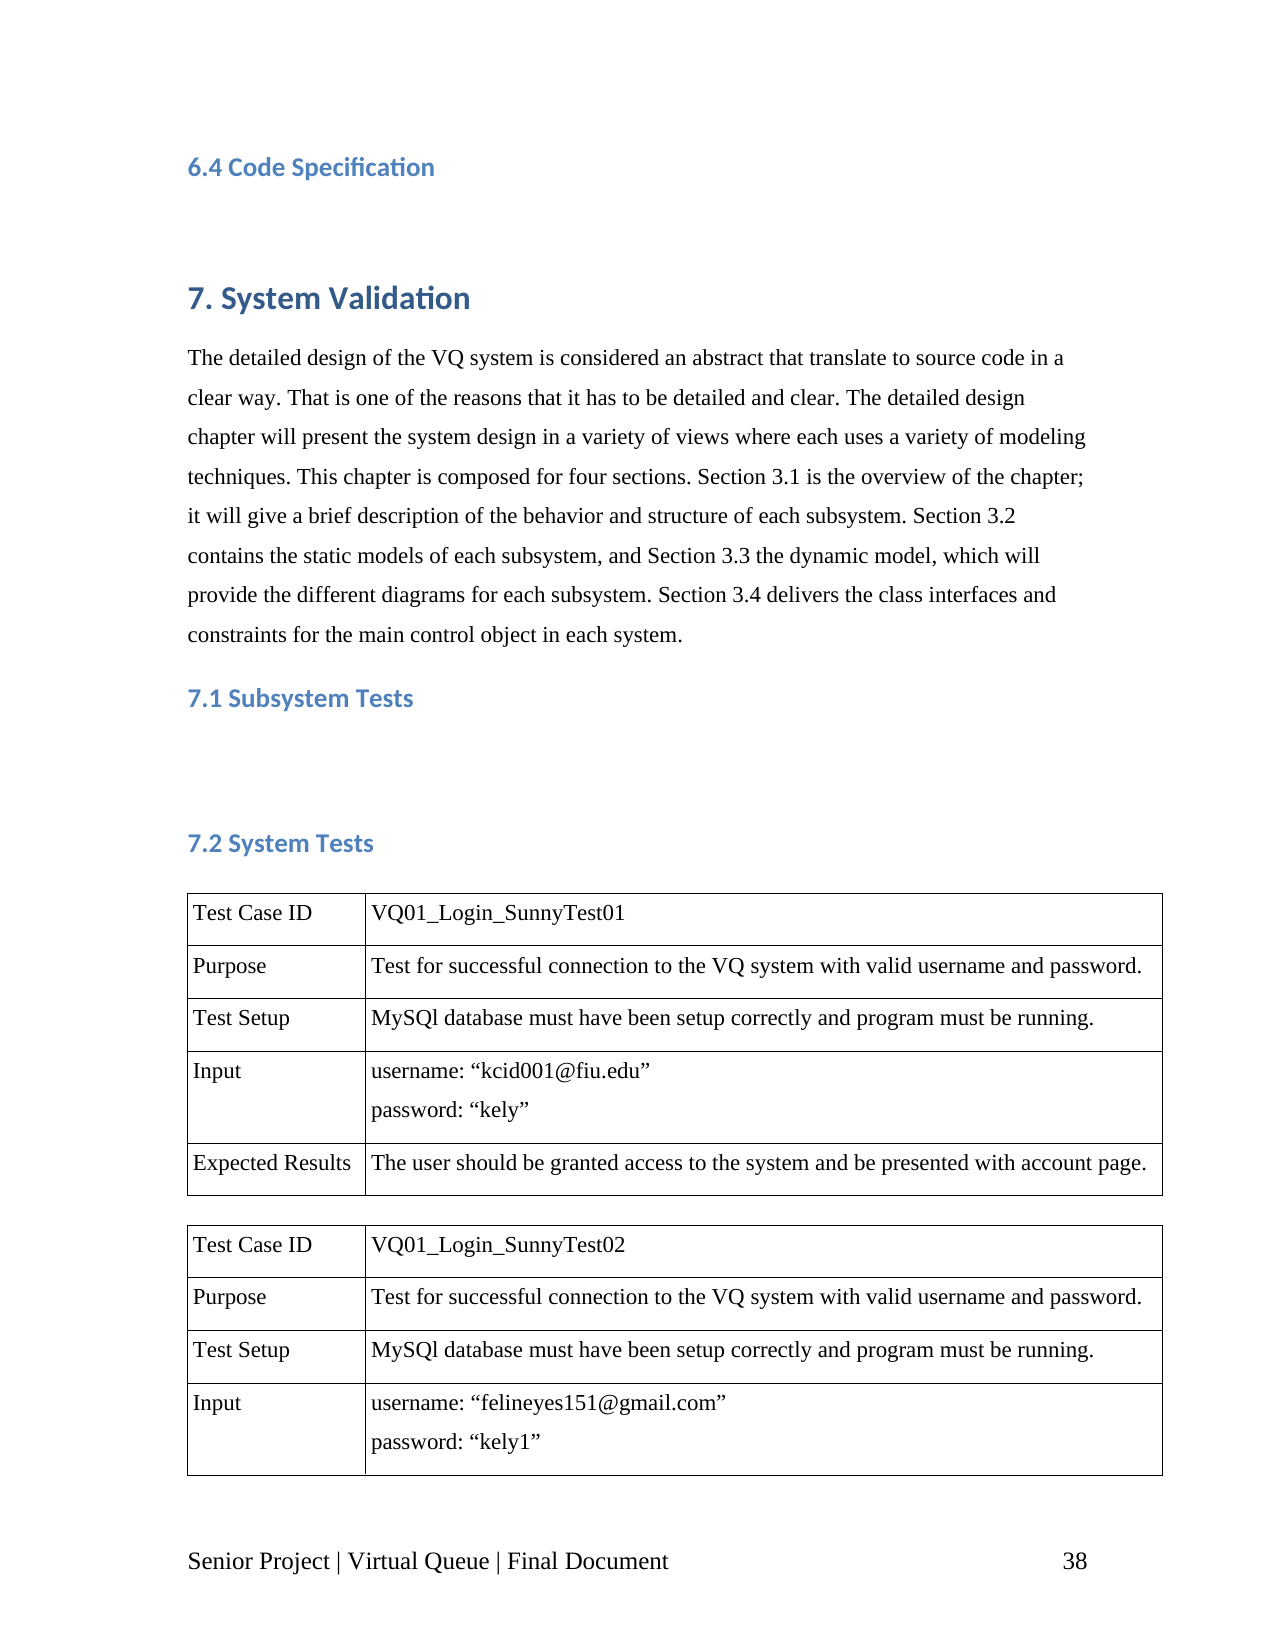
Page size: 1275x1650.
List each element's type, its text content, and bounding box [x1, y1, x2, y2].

table_cell MySQl database must have been setup correctly and program must be running. [366, 999, 1162, 1051]
table_header VQ01_Login_SunnyTest01 [366, 894, 1162, 945]
table_cell The user should be granted access to the system and be presented with account page. [366, 1144, 1162, 1195]
table_cell MySQl database must have been setup correctly and program must be running. [366, 1331, 1162, 1382]
subtitle 6.4 Code Specification [187, 150, 1087, 183]
text The detailed design of the VQ system is considered an abstract that translate to source code in a clear way. That is one of the reasons that it has to be detailed and clear. The detailed design chapter will present the system design in a variety of views where each uses a variety of modeling techniques. This chapter is composed for four sections. Section 3.1 is the overview of the chapter; it will give a brief description of the behavior and structure of each subsystem. Section 3.2 contains the static models of each subsystem, and Section 3.3 the dynamic model, which will provide the different diagrams for each subsystem. Section 3.4 delivers the class interfaces and constraints for the main control object in each system. [187, 344, 1087, 647]
table_cell username: “felineyes151@gmail.com” password: “kely1” [366, 1384, 1162, 1474]
subtitle 7.1 Subsystem Tests [187, 681, 1087, 714]
table_cell username: “kcid001@fiu.edu” password: “kely” [366, 1052, 1162, 1143]
subtitle 7.2 System Tests [187, 826, 1087, 859]
table_header VQ01_Login_SunnyTest02 [366, 1226, 1162, 1277]
table_cell Test Setup [188, 1331, 365, 1382]
subtitle 7. System Validation [187, 277, 1087, 318]
table_cell Test for successful connection to the VQ system with valid username and password. [366, 1278, 1162, 1330]
table_cell Input [188, 1384, 365, 1474]
table_header Test Case ID [188, 1226, 365, 1277]
table_cell Purpose [188, 1278, 365, 1330]
table_cell Expected Results [188, 1144, 365, 1195]
table_cell Test for successful connection to the VQ system with valid username and password. [366, 946, 1162, 998]
table_cell Purpose [188, 946, 365, 998]
table_header Test Case ID [188, 894, 365, 945]
table_cell Input [188, 1052, 365, 1143]
table_cell Test Setup [188, 999, 365, 1051]
